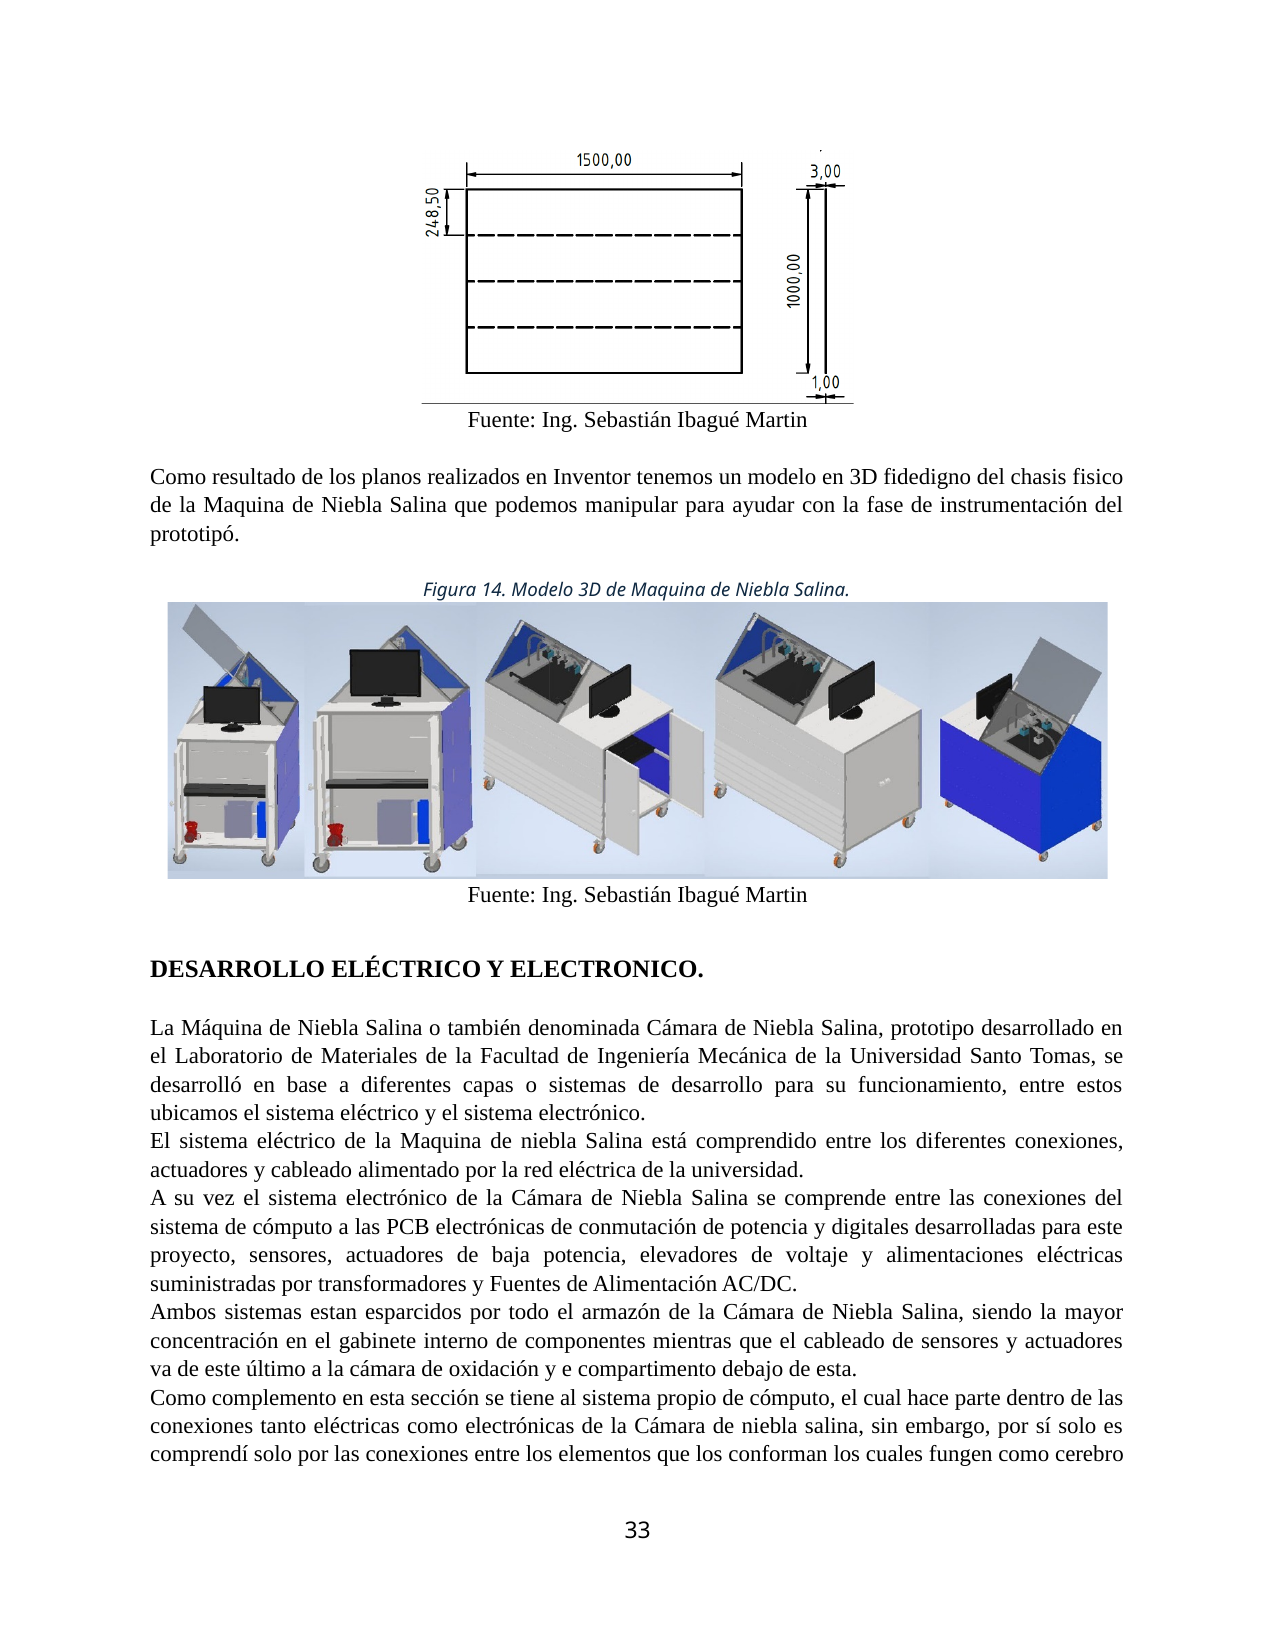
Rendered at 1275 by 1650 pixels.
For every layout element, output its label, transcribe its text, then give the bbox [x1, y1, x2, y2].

subtitle DESARROLLO ELÉCTRICO Y ELECTRONICO. [150, 954, 1125, 983]
text Fuente: Ing. Sebastián Ibagué Martin [150, 406, 1125, 432]
text Fuente: Ing. Sebastián Ibagué Martin [150, 881, 1125, 907]
text El sistema eléctrico de la Maquina de niebla Salina está comprendido entre los diferentes conexiones, actuadores y cableado alimentado por la red eléctrica de la universidad. [150, 1128, 1125, 1182]
picture [167, 602, 1108, 879]
text La Máquina de Niebla Salina o también denominada Cámara de Niebla Salina, prototipo desarrollado en el Laboratorio de Materiales de la Facultad de Ingeniería Mecánica de la Universidad Santo Tomas, se desarrolló en base a diferentes capas o sistemas de desarrollo para su funcionamiento, entre estos ubicamos el sistema eléctrico y el sistema electrónico. [150, 1014, 1125, 1126]
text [150, 1383, 1125, 1467]
text Ambos sistemas estan esparcidos por todo el armazón de la Cámara de Niebla Salina, siendo la mayor concentración en el gabinete interno de componentes mientras que el cableado de sensores y actuadores va de este último a la cámara de oxidación y e compartimento debajo de esta. [150, 1298, 1125, 1381]
text Figura 14. Modelo 3D de Maquina de Niebla Salina. [150, 577, 1125, 602]
text A su vez el sistema electrónico de la Cámara de Niebla Salina se comprende entre las conexiones del sistema de cómputo a las PCB electrónicas de conmutación de potencia y digitales desarrolladas para este proyecto, sensores, actuadores de baja potencia, elevadores de voltaje y alimentaciones eléctricas suministradas por transformadores y Fuentes de Alimentación AC/DC. [150, 1184, 1125, 1296]
picture [421, 150, 854, 404]
text Como resultado de los planos realizados en Inventor tenemos un modelo en 3D fidedigno del chasis fisico de la Maquina de Niebla Salina que podemos manipular para ayudar con la fase de instrumentación del prototipó. [150, 463, 1125, 546]
